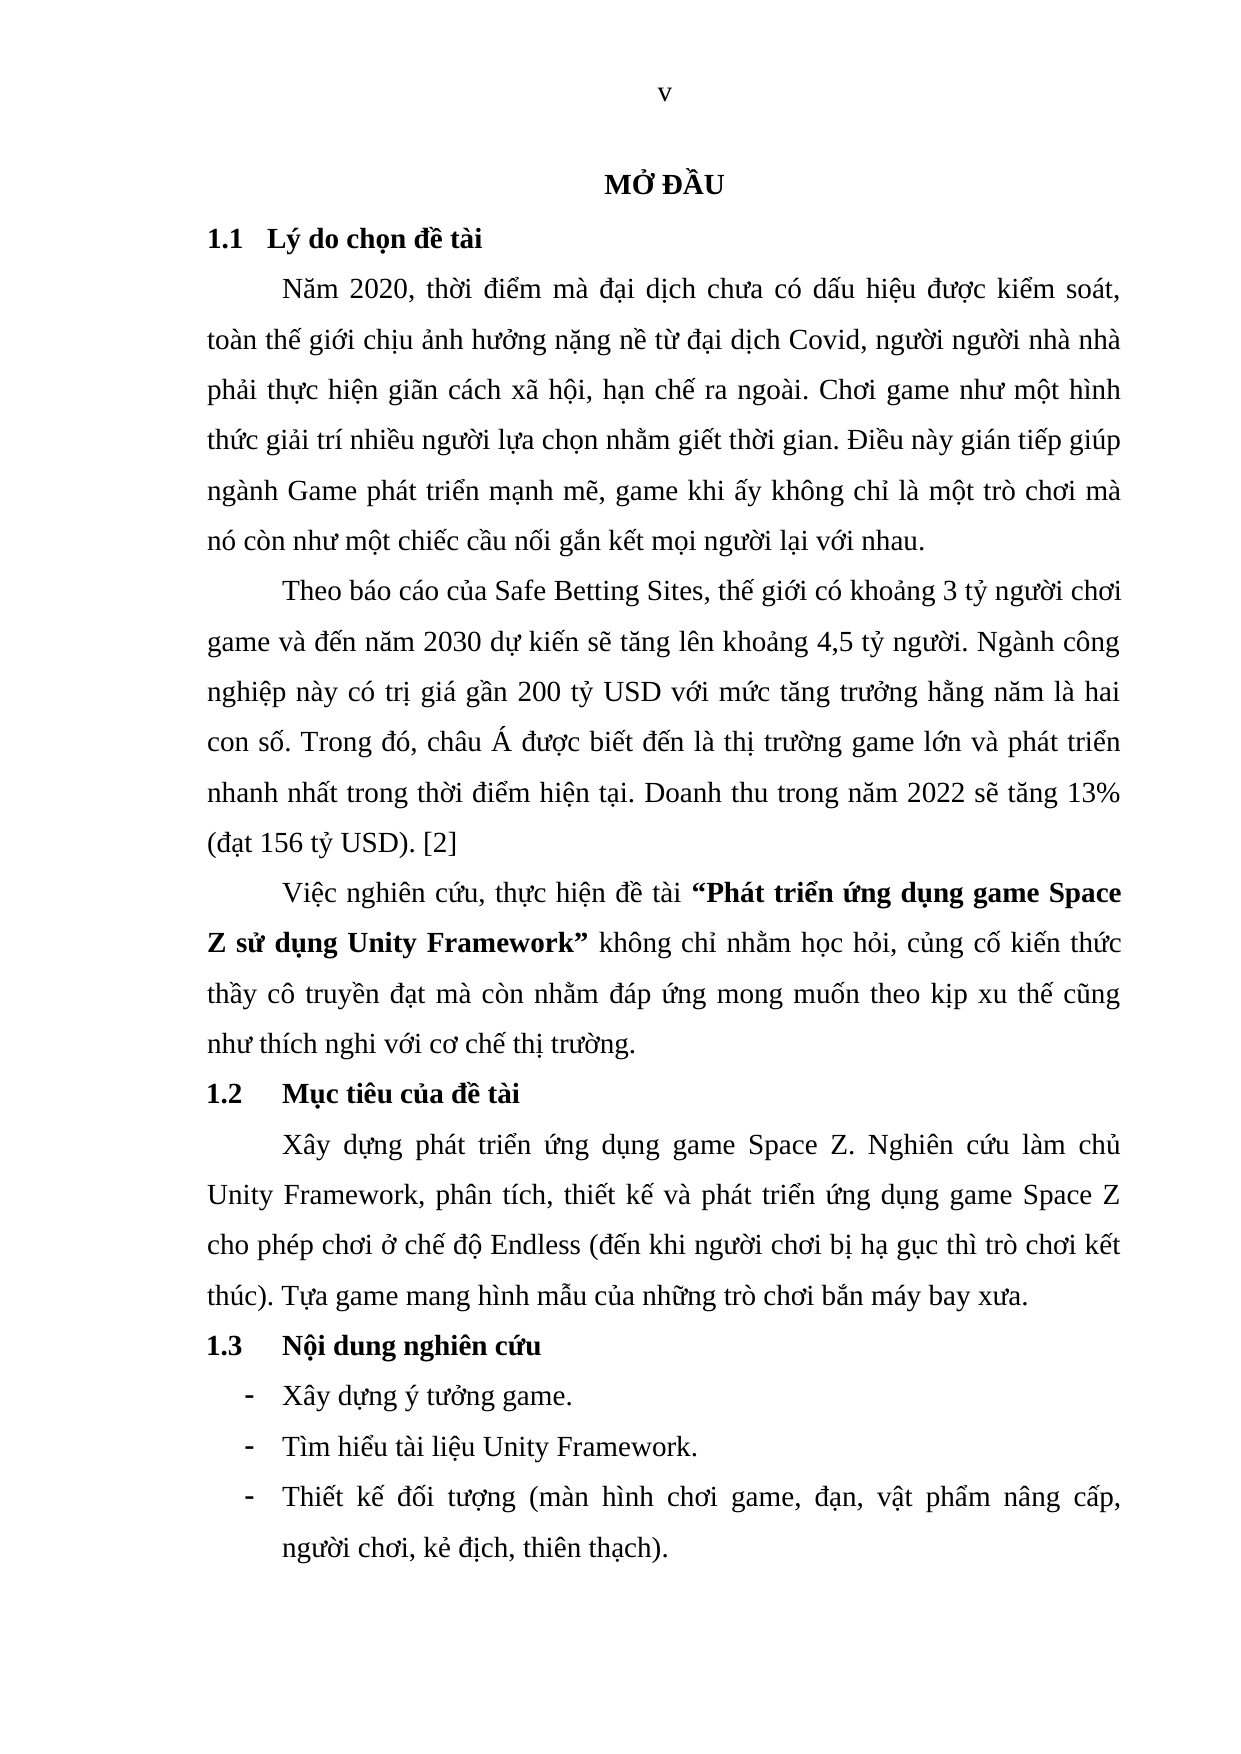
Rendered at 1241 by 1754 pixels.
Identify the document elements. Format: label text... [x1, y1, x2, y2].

list Xây dựng ý tưởng game. [244, 1378, 1122, 1412]
text Năm 2020, thời điểm mà đại dịch chưa có dấu hiệu được kiểm soát, toàn thế giới chịu ảnh hưởng nặng nề từ đại dịch Covid, người người nhà nhà phải thực hiện giãn cách xã hội, hạn chế ra ngoài. Chơi game như một hình thức giải trí nhiều người lựa chọn nhằm giết thời gian. Điều này gián tiếp giúp ngành Game phát triển mạnh mẽ, game khi ấy không chỉ là một trò chơi mà nó còn như một chiếc cầu nối gắn kết mọi người lại với nhau. [207, 272, 1122, 557]
subtitle Nội dung nghiên cứu [206, 1328, 1122, 1362]
subtitle Lý do chọn đề tài [207, 221, 1122, 255]
text MỞ ĐẦU [207, 167, 1122, 200]
list Tìm hiểu tài liệu Unity Framework. [244, 1429, 1122, 1462]
text Theo báo cáo của Safe Betting Sites, thế giới có khoảng 3 tỷ người chơi game và đến năm 2030 dự kiến sẽ tăng lên khoảng 4,5 tỷ người. Ngành công nghiệp này có trị giá gần 200 tỷ USD với mức tăng trưởng hằng năm là hai con số. Trong đó, châu Á được biết đến là thị trường game lớn và phát triển nhanh nhất trong thời điểm hiện tại. Doanh thu trong năm 2022 sẽ tăng 13% (đạt 156 tỷ USD). [2] [207, 573, 1122, 858]
list Thiết kế đối tượng (màn hình chơi game, đạn, vật phẩm nâng cấp, người chơi, kẻ địch, thiên thạch). [244, 1479, 1122, 1563]
text Việc nghiên cứu, thực hiện đề tài “Phát triển ứng dụng game Space Z sử dụng Unity Framework” không chỉ nhằm học hỏi, củng cố kiến thức thầy cô truyền đạt mà còn nhằm đáp ứng mong muốn theo kịp xu thế cũng như thích nghi với cơ chế thị trường. [207, 875, 1122, 1060]
text Xây dựng phát triển ứng dụng game Space Z. Nghiên cứu làm chủ Unity Framework, phân tích, thiết kế và phát triển ứng dụng game Space Z cho phép chơi ở chế độ Endless (đến khi người chơi bị hạ gục thì trò chơi kết thúc). Tựa game mang hình mẫu của những trò chơi bắn máy bay xưa. [207, 1127, 1122, 1311]
subtitle Mục tiêu của đề tài [206, 1077, 1122, 1110]
